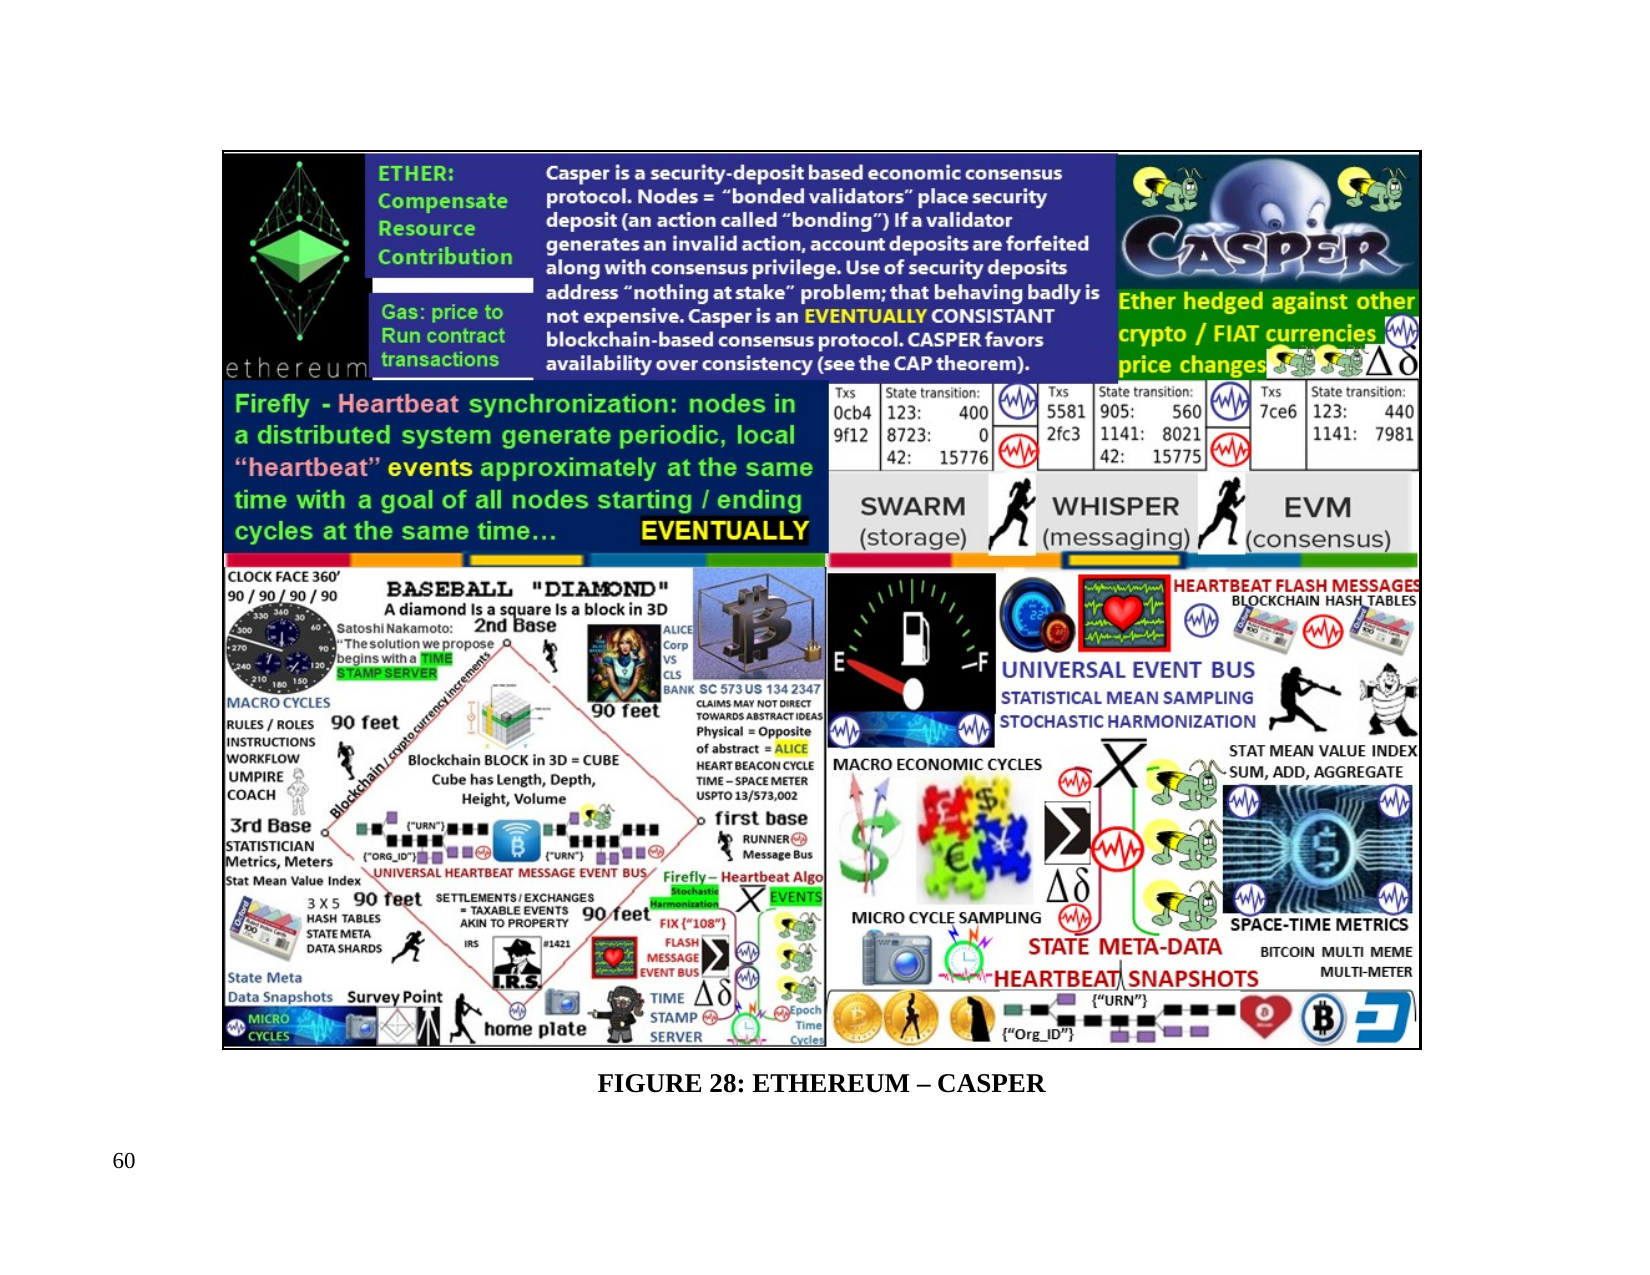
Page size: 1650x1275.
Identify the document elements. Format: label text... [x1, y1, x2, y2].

picture [224, 152, 1419, 1048]
text FIGURE 28: ETHEREUM – CASPER [112, 1067, 1531, 1098]
